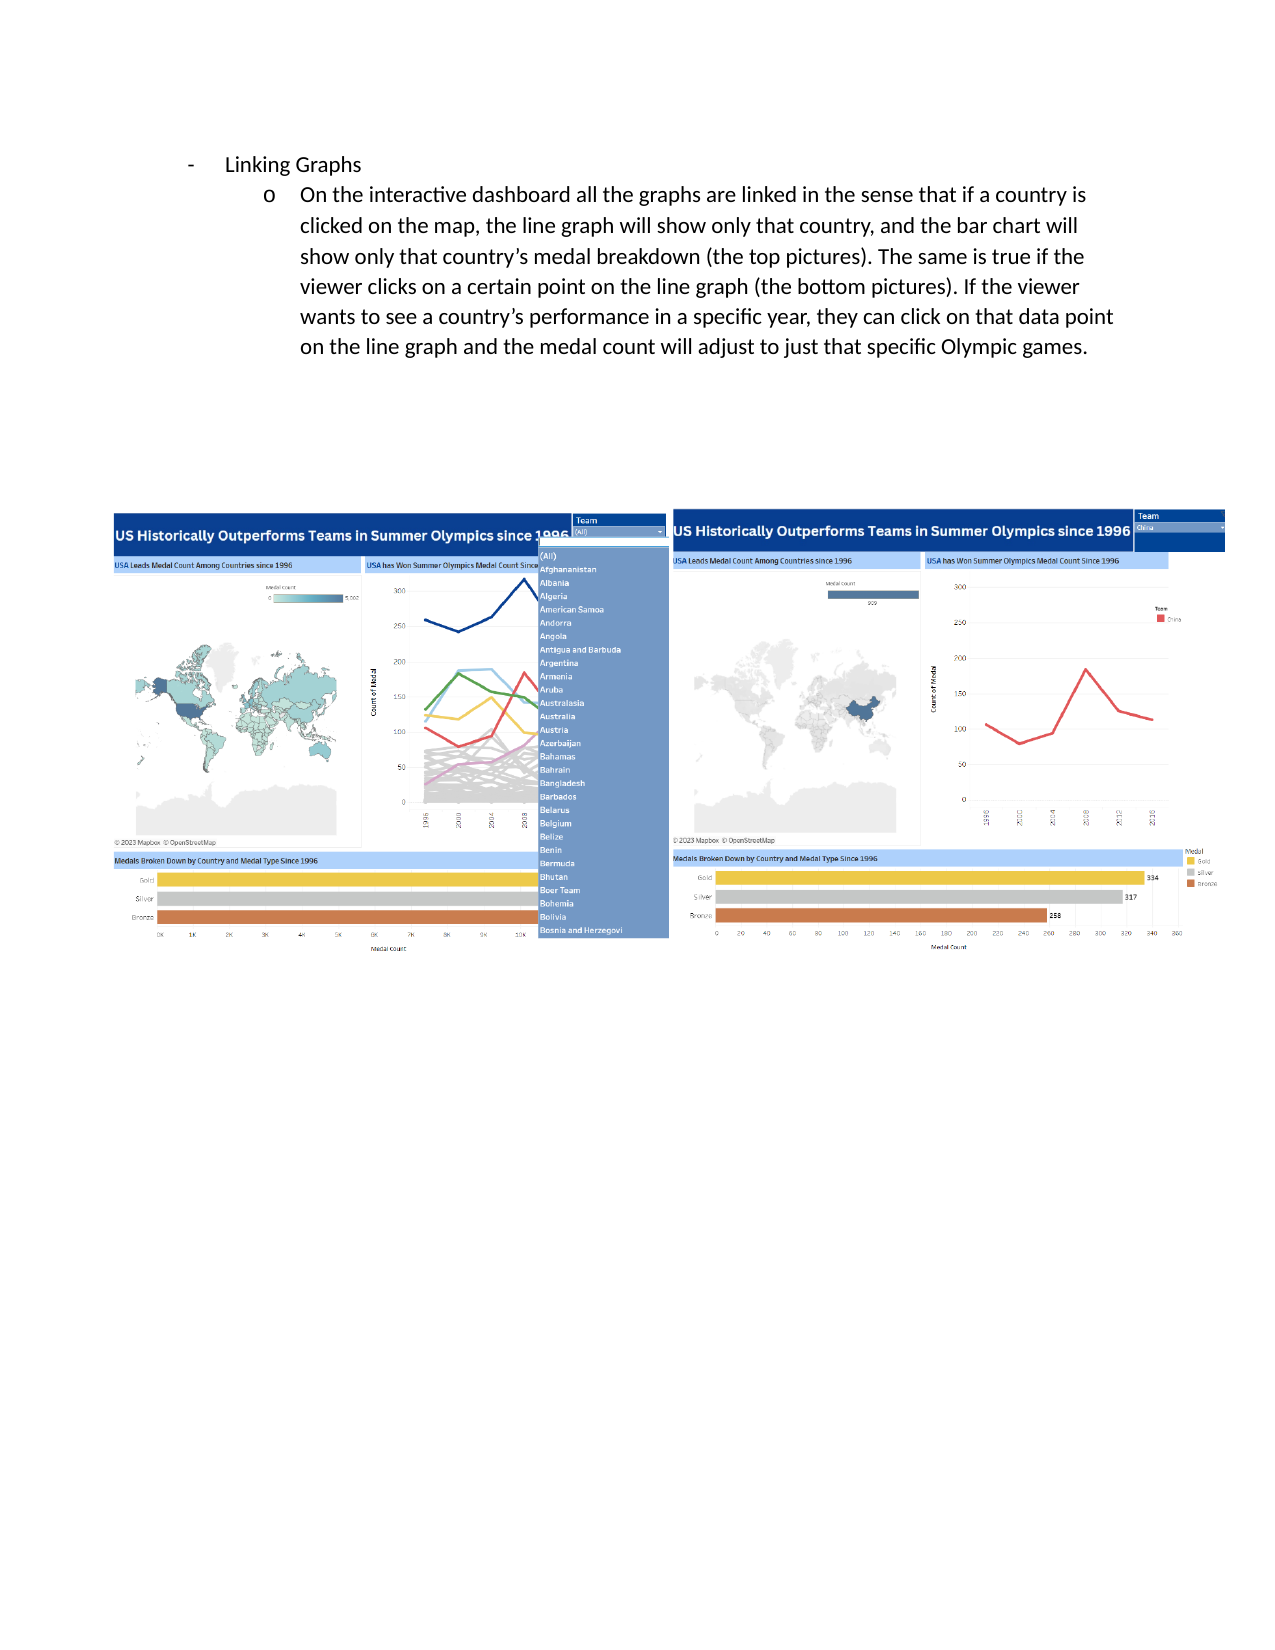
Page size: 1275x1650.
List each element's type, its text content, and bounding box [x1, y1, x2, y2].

list On the interactive dashboard all the graphs are linked in the sense that if a country is clicked on the map, the line graph will show only that country, and the bar chart will show only that country’s medal breakdown (the top pictures). The same is true if the viewer clicks on a certain point on the line graph (the bottom pictures). If the viewer wants to see a country’s performance in a specific year, they can click on that data point on the line graph and the medal count will adjust to just that specific Olympic games. [262, 180, 1125, 360]
picture [112, 513, 669, 951]
list Linking Graphs [187, 150, 1125, 178]
picture [671, 507, 1225, 948]
